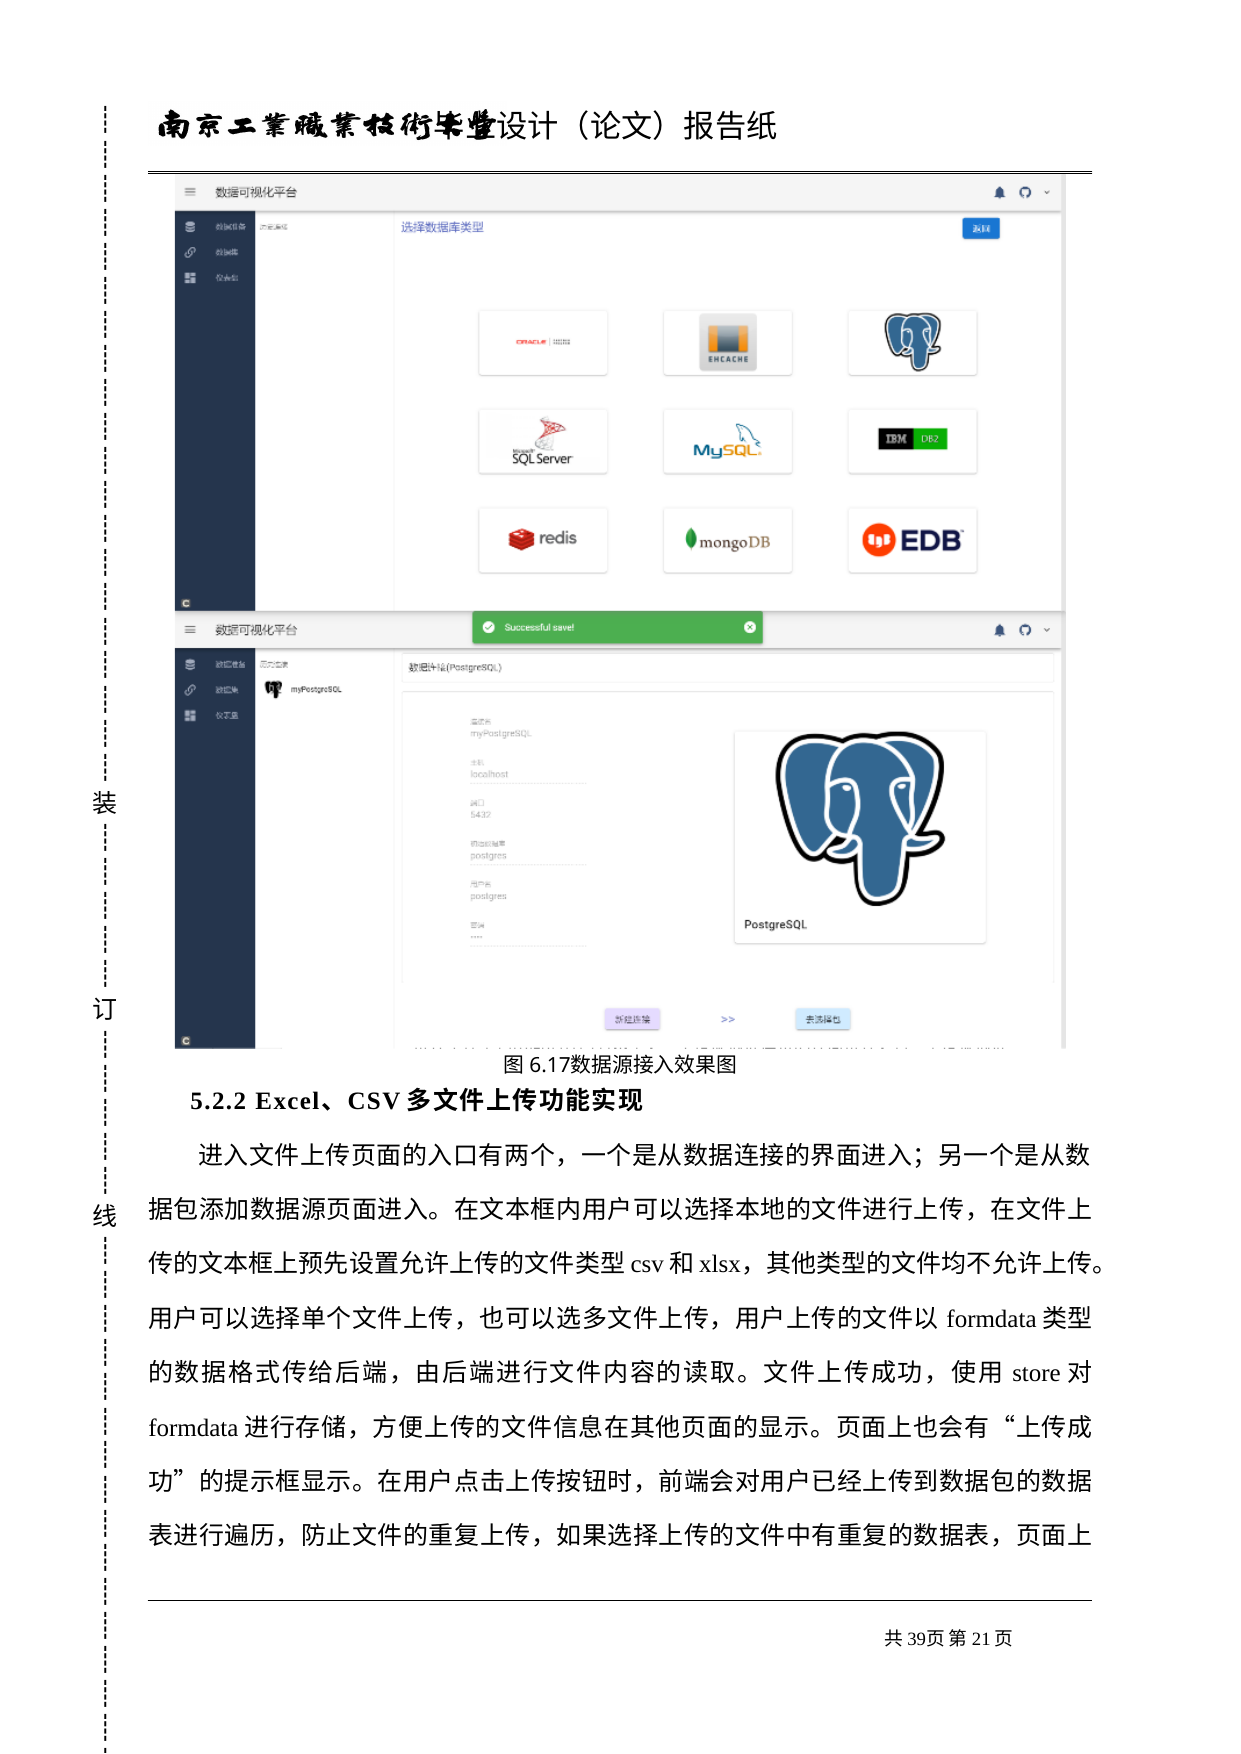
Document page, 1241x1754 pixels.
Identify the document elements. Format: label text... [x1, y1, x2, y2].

subtitle Excel、CSV多文件上传功能实现 [148, 1081, 1092, 1117]
picture [147, 101, 507, 146]
picture [174, 174, 1066, 1049]
